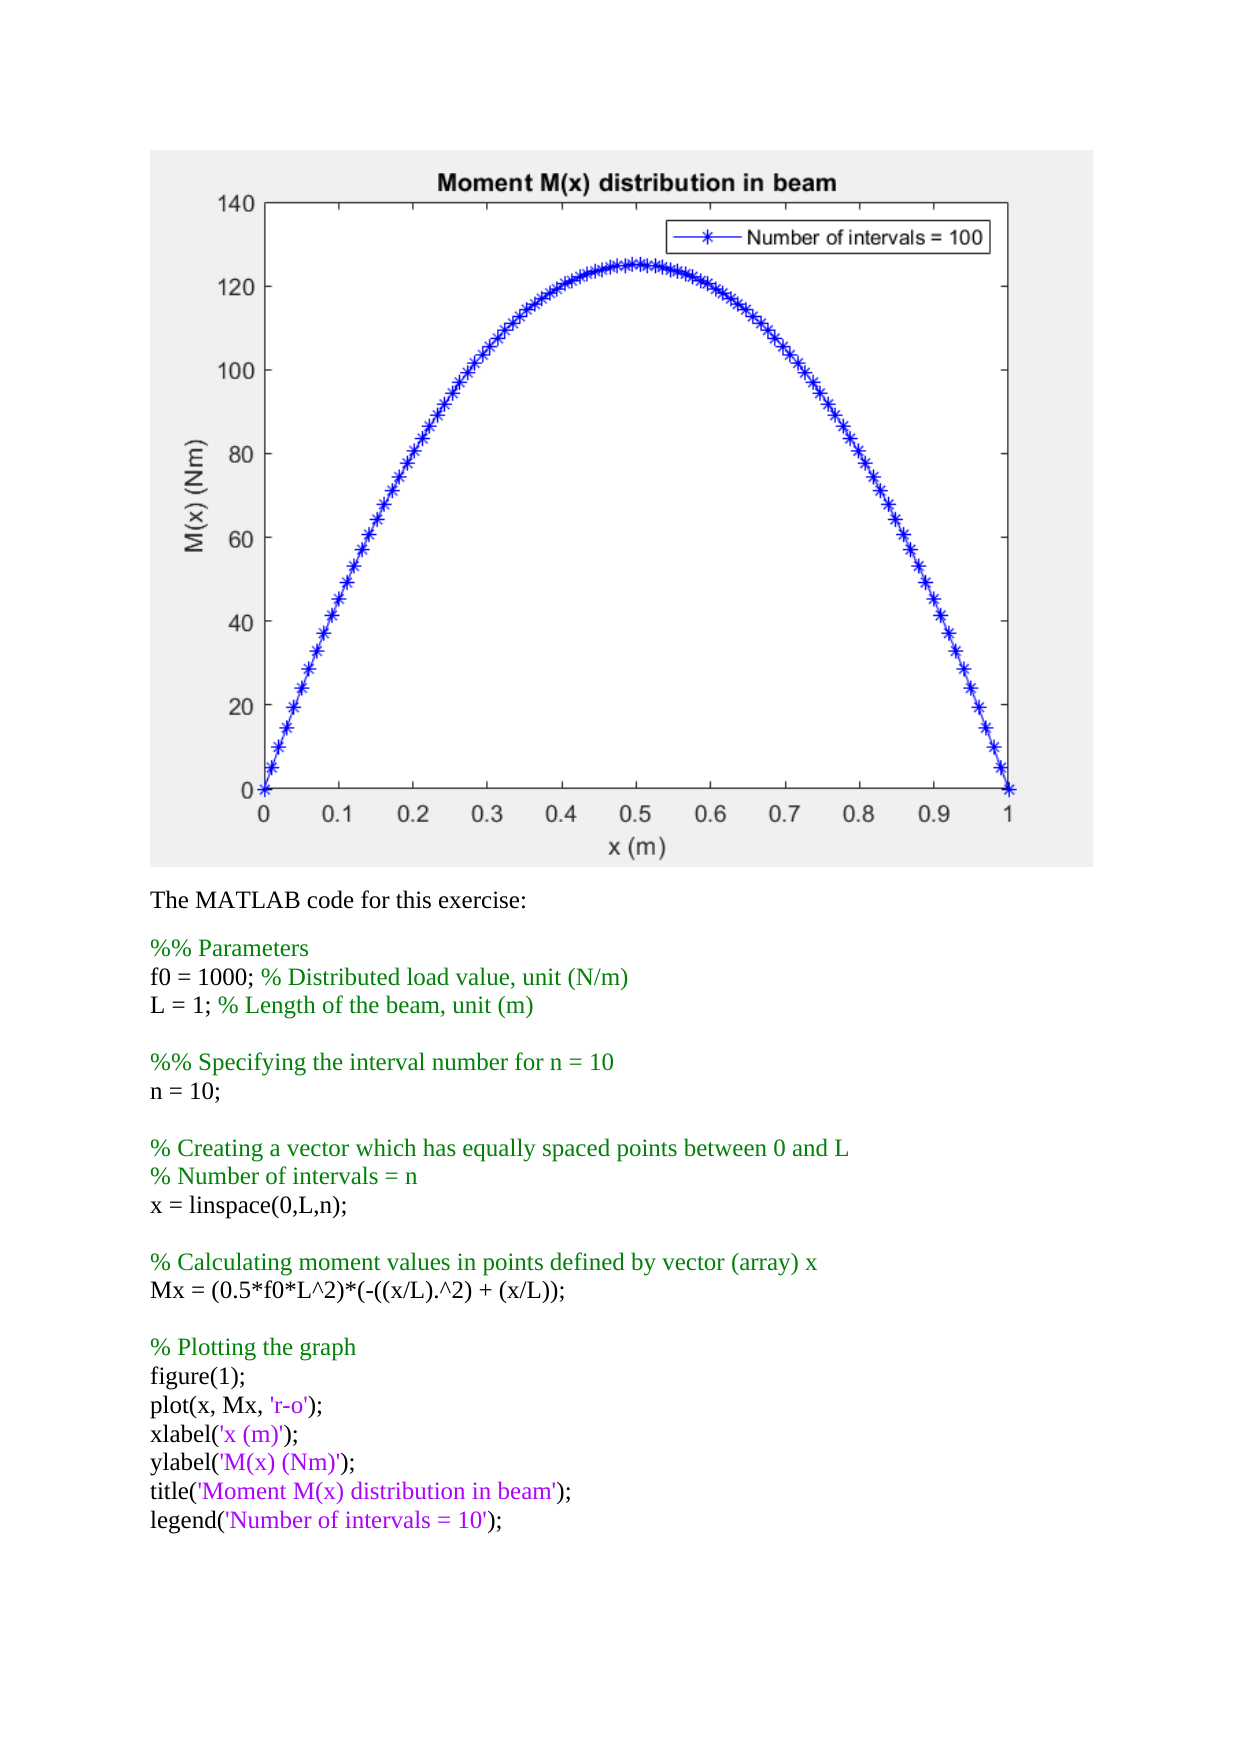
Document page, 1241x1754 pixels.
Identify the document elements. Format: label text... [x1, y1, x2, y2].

text % Creating a vector which has equally spaced points between 0 and L [150, 1133, 1090, 1161]
text xlabel('x (m)'); [150, 1419, 1090, 1447]
picture [150, 150, 1094, 867]
text legend('Number of intervals = 10'); [150, 1505, 1090, 1534]
text title('Moment M(x) distribution in beam'); [150, 1476, 1090, 1505]
text plot(x, Mx, 'r-o'); [150, 1390, 1090, 1419]
text %% Specifying the interval number for n = 10 [150, 1047, 1090, 1076]
text n = 10; [150, 1076, 1090, 1104]
text The MATLAB code for this exercise: [150, 885, 1090, 914]
text % Calculating moment values in points defined by vector (array) x [150, 1247, 1090, 1276]
text ylabel('M(x) (Nm)'); [150, 1447, 1090, 1476]
text % Number of intervals = n [150, 1161, 1090, 1190]
text %% Parameters [150, 933, 1090, 962]
text x = linspace(0,L,n); [150, 1190, 1090, 1219]
text L = 1; % Length of the beam, unit (m) [150, 990, 1090, 1019]
text Mx = (0.5*f0*L^2)*(-((x/L).^2) + (x/L)); [150, 1276, 1090, 1304]
text figure(1); [150, 1361, 1090, 1390]
text % Plotting the graph [150, 1332, 1090, 1361]
text f0 = 1000; % Distributed load value, unit (N/m) [150, 962, 1090, 990]
